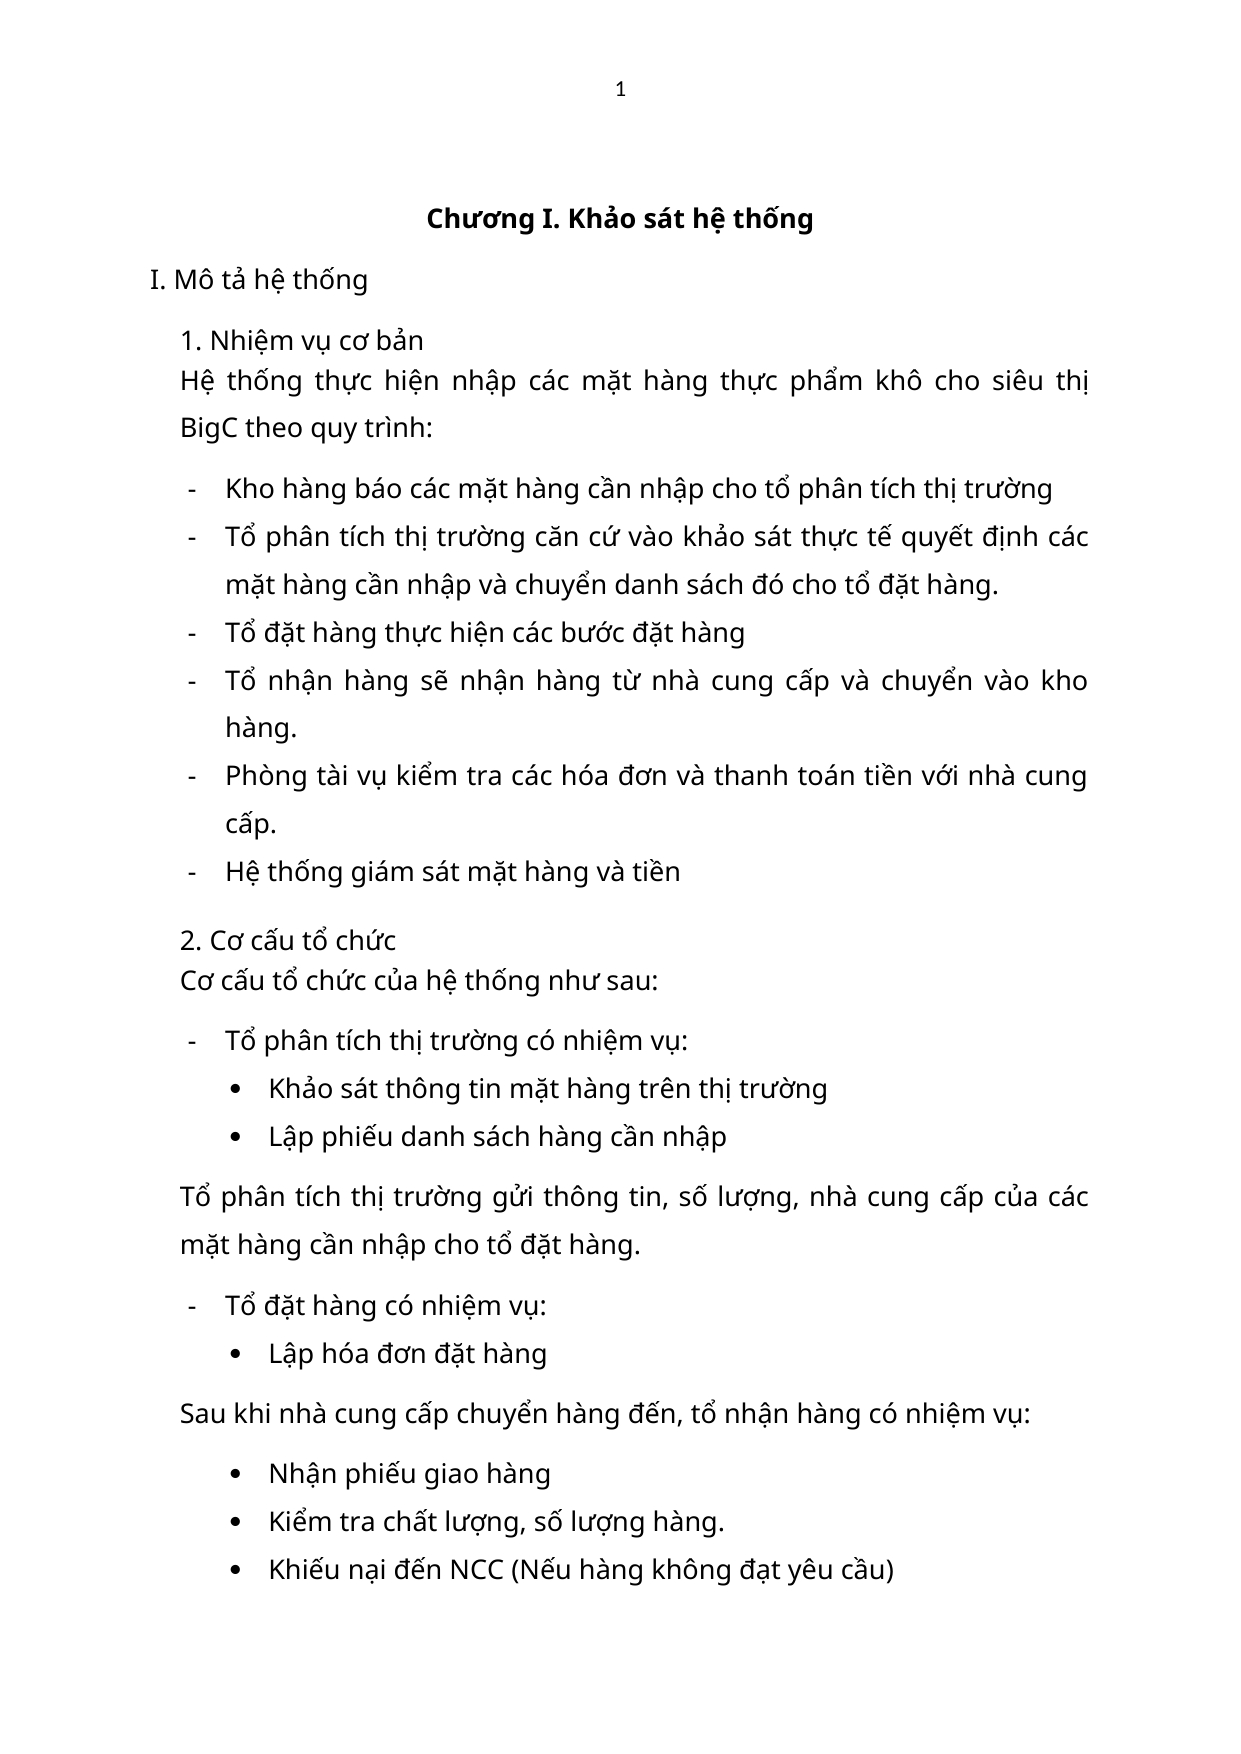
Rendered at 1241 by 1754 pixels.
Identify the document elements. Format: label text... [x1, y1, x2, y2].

text Cơ cấu tổ chức của hệ thống như sau: [179, 961, 1090, 998]
list Tổ nhận hàng sẽ nhận hàng từ nhà cung cấp và chuyển vào kho hàng. [187, 661, 1090, 746]
list Nhận phiếu giao hàng [231, 1455, 1090, 1492]
list Tổ phân tích thị trường căn cứ vào khảo sát thực tế quyết định các mặt hàng cần nhập và chuyển danh sách đó cho tổ đặt hàng. [187, 517, 1090, 602]
subtitle I. Mô tả hệ thống [150, 261, 1090, 297]
list Lập hóa đơn đặt hàng [231, 1334, 1090, 1371]
text Tổ phân tích thị trường gửi thông tin, số lượng, nhà cung cấp của các mặt hàng cần nhập cho tổ đặt hàng. [179, 1178, 1090, 1263]
subtitle Chương I. Khảo sát hệ thống [150, 200, 1090, 237]
subtitle 2. Cơ cấu tổ chức [179, 921, 1090, 958]
subtitle 1. Nhiệm vụ cơ bản [179, 321, 1090, 358]
list Lập phiếu danh sách hàng cần nhập [231, 1117, 1090, 1154]
list Hệ thống giám sát mặt hàng và tiền [187, 853, 1090, 889]
list Khiếu nại đến NCC (Nếu hàng không đạt yêu cầu) [231, 1551, 1090, 1588]
text Hệ thống thực hiện nhập các mặt hàng thực phẩm khô cho siêu thị BigC theo quy trình: [179, 361, 1090, 446]
list Phòng tài vụ kiểm tra các hóa đơn và thanh toán tiền với nhà cung cấp. [187, 757, 1090, 842]
list Tổ đặt hàng thực hiện các bước đặt hàng [187, 613, 1090, 650]
list Kiểm tra chất lượng, số lượng hàng. [231, 1503, 1090, 1540]
list Kho hàng báo các mặt hàng cần nhập cho tổ phân tích thị trường [187, 469, 1090, 506]
text Sau khi nhà cung cấp chuyển hàng đến, tổ nhận hàng có nhiệm vụ: [179, 1394, 1090, 1431]
list Tổ đặt hàng có nhiệm vụ: [187, 1286, 1090, 1323]
list Tổ phân tích thị trường có nhiệm vụ: [187, 1022, 1090, 1058]
list Khảo sát thông tin mặt hàng trên thị trường [231, 1069, 1090, 1106]
